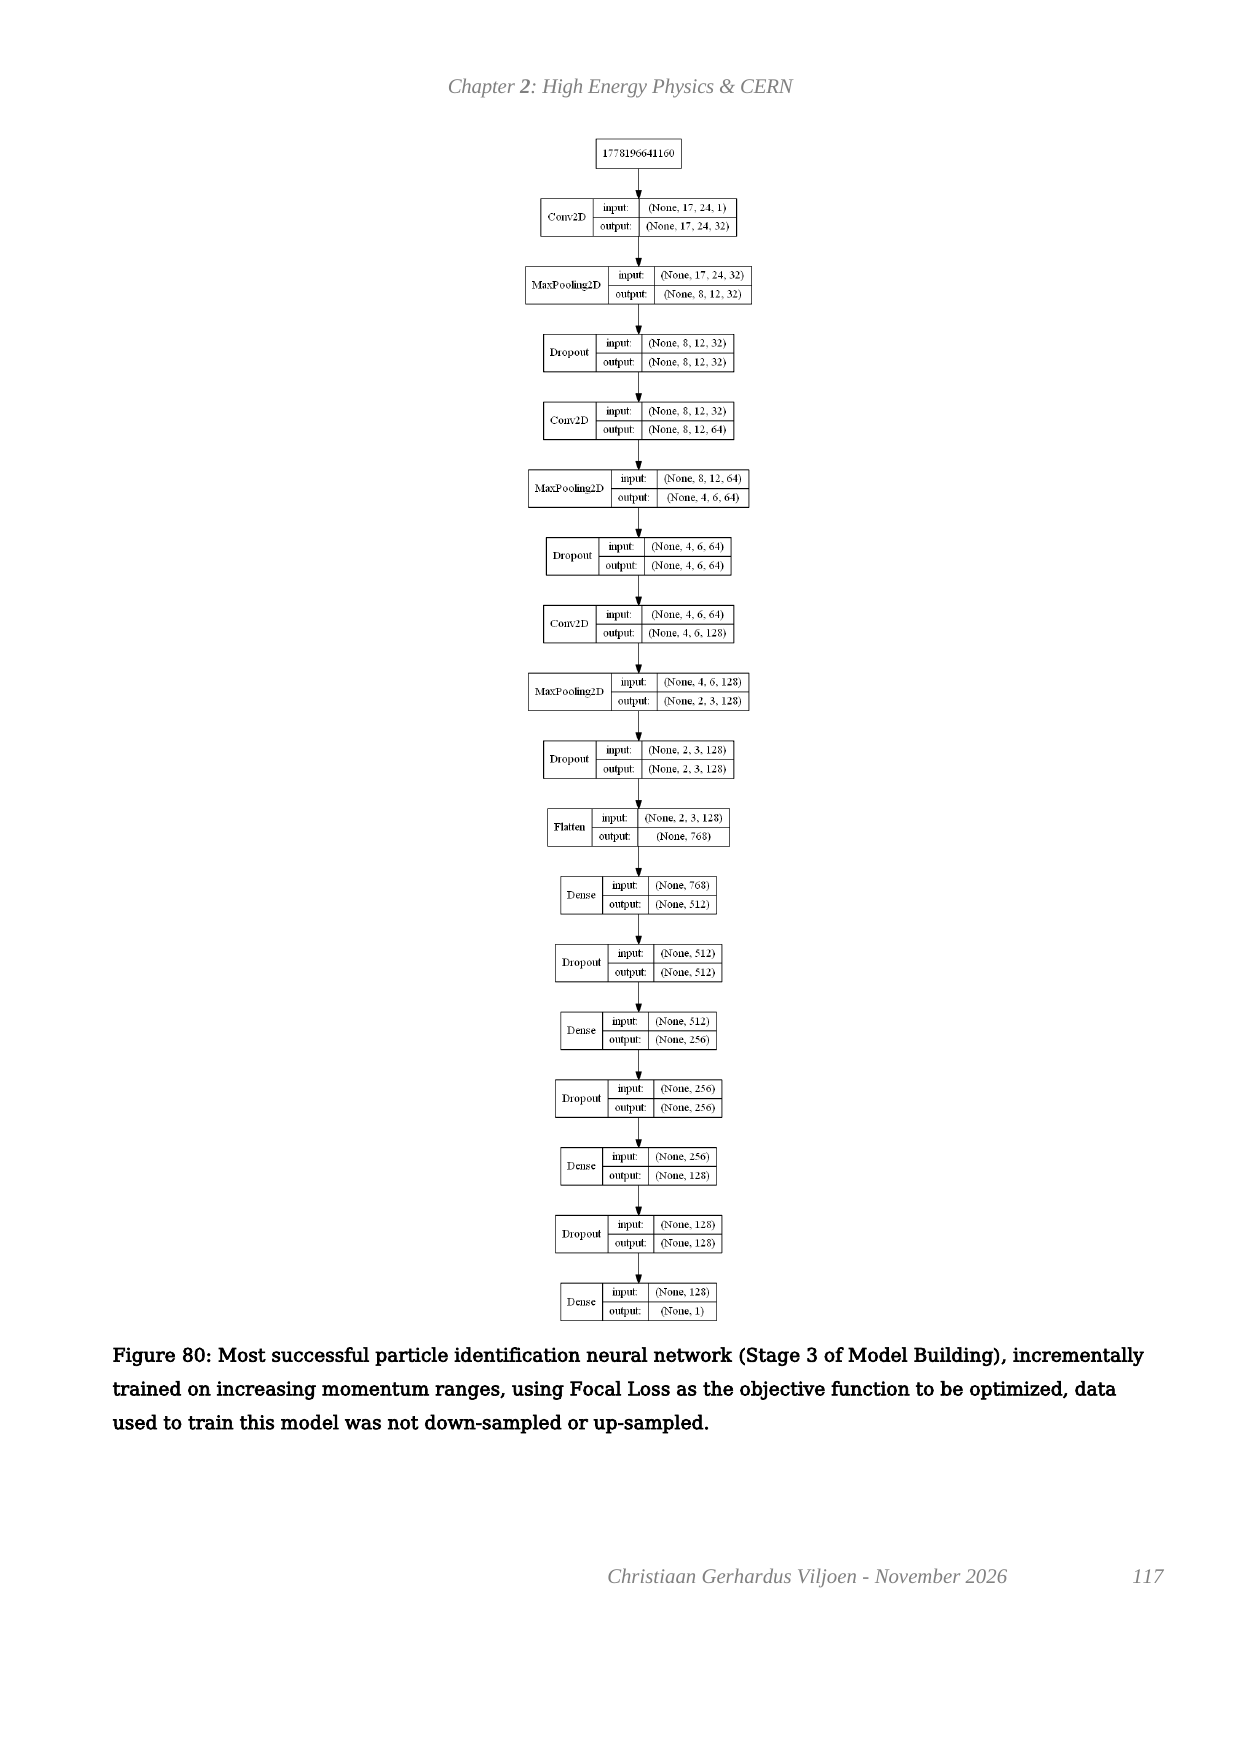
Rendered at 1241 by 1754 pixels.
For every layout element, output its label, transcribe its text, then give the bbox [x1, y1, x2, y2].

text Figure 80: Most successful particle identification neural network (Stage 3 of Model Building), incrementally trained on increasing momentum ranges, using Focal Loss as the objective function to be optimized, data used to train this model was not down-sampled or up-sampled. [112, 1343, 1165, 1433]
picture [522, 135, 755, 1324]
